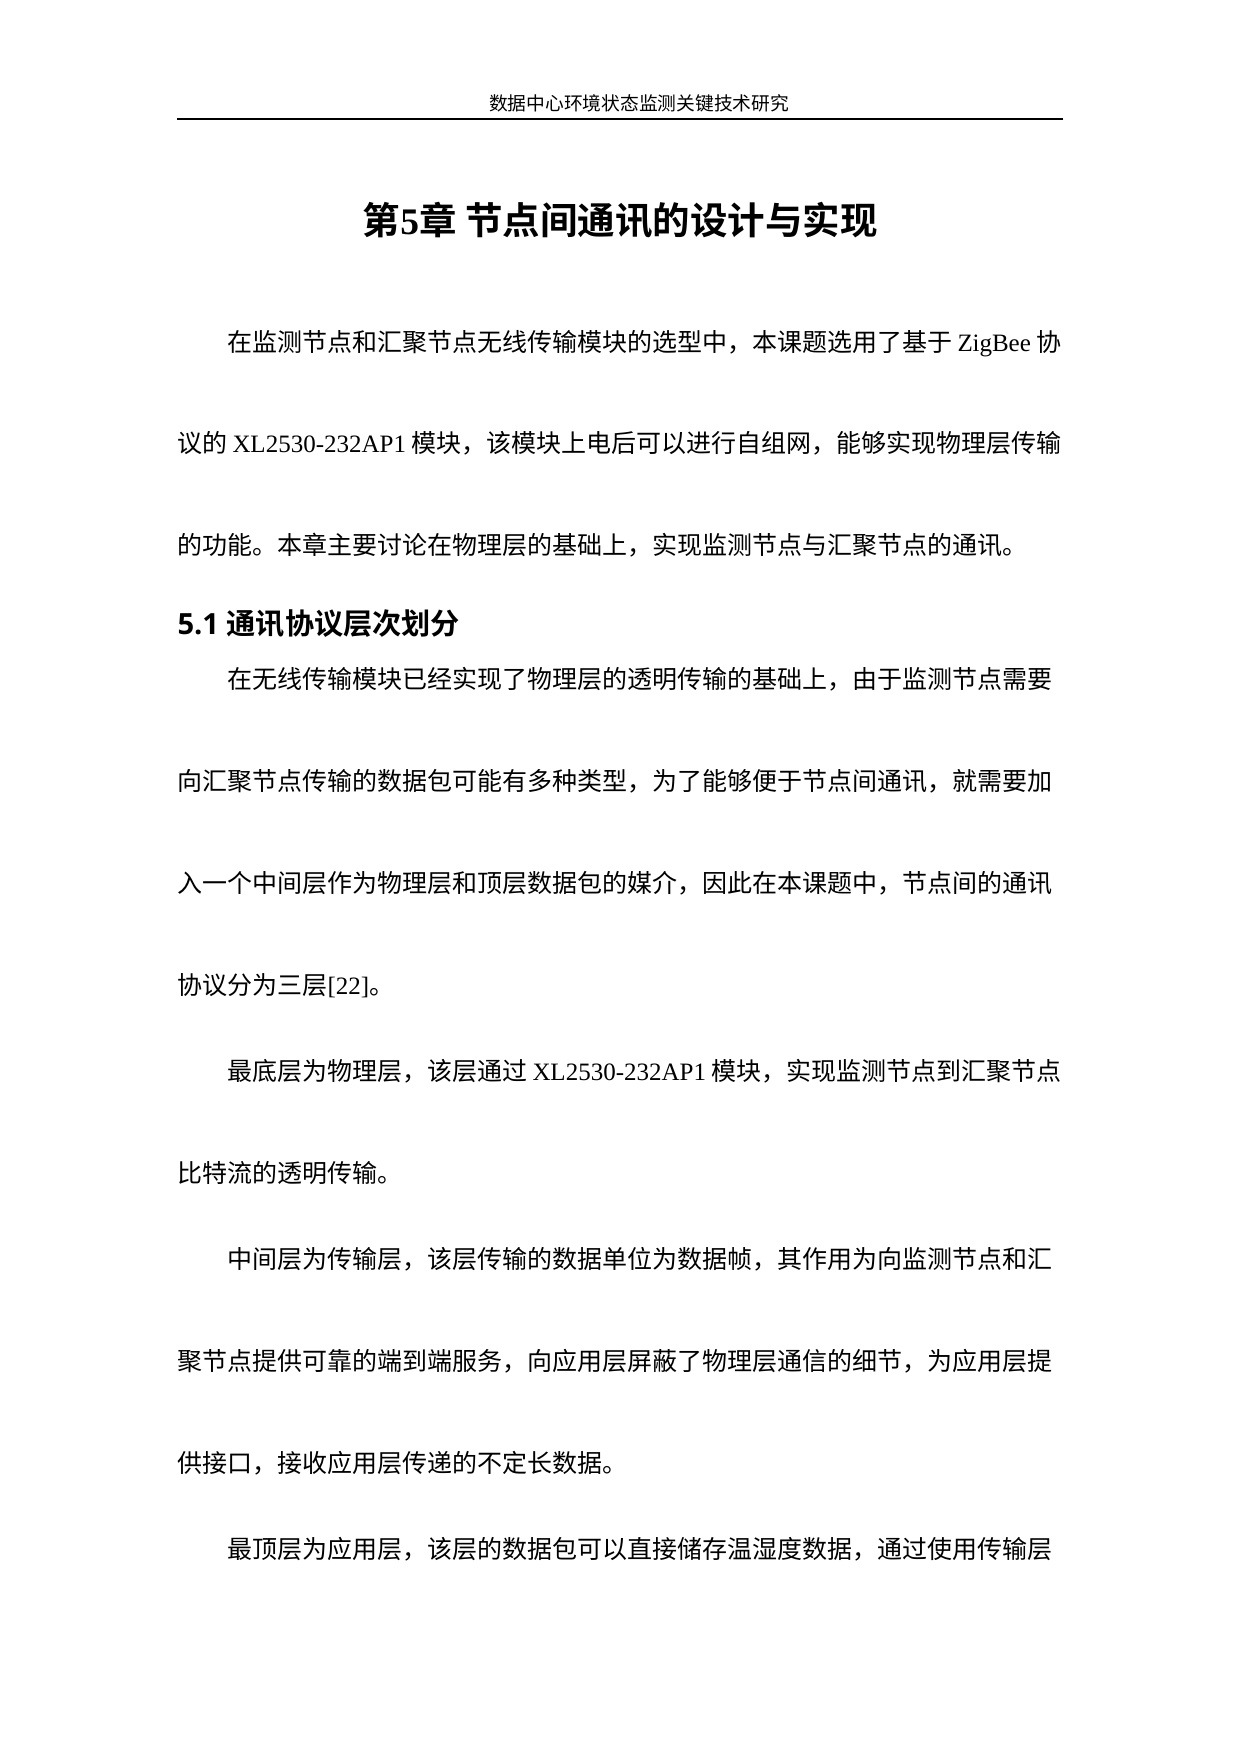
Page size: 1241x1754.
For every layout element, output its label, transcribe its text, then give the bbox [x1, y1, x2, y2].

text 在监测节点和汇聚节点无线传输模块的选型中，本课题选用了基于ZigBee协议的XL2530-232AP1模块，该模块上电后可以进行自组网，能够实现物理层传输的功能。本章主要讨论在物理层的基础上，实现监测节点与汇聚节点的通讯。 [177, 306, 1063, 578]
text 最底层为物理层，该层通过XL2530-232AP1模块，实现监测节点到汇聚节点比特流的透明传输。 [177, 1036, 1063, 1205]
text 在无线传输模块已经实现了物理层的透明传输的基础上，由于监测节点需要向汇聚节点传输的数据包可能有多种类型，为了能够便于节点间通讯，就需要加入一个中间层作为物理层和顶层数据包的媒介，因此在本课题中，节点间的通讯协议分为三层[22]。 [177, 644, 1063, 1017]
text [177, 1513, 1063, 1581]
subtitle 通讯协议层次划分 [177, 596, 1063, 644]
subtitle 节点间通讯的设计与实现 [177, 191, 1063, 245]
text 中间层为传输层，该层传输的数据单位为数据帧，其作用为向监测节点和汇聚节点提供可靠的端到端服务，向应用层屏蔽了物理层通信的细节，为应用层提供接口，接收应用层传递的不定长数据。 [177, 1223, 1063, 1495]
